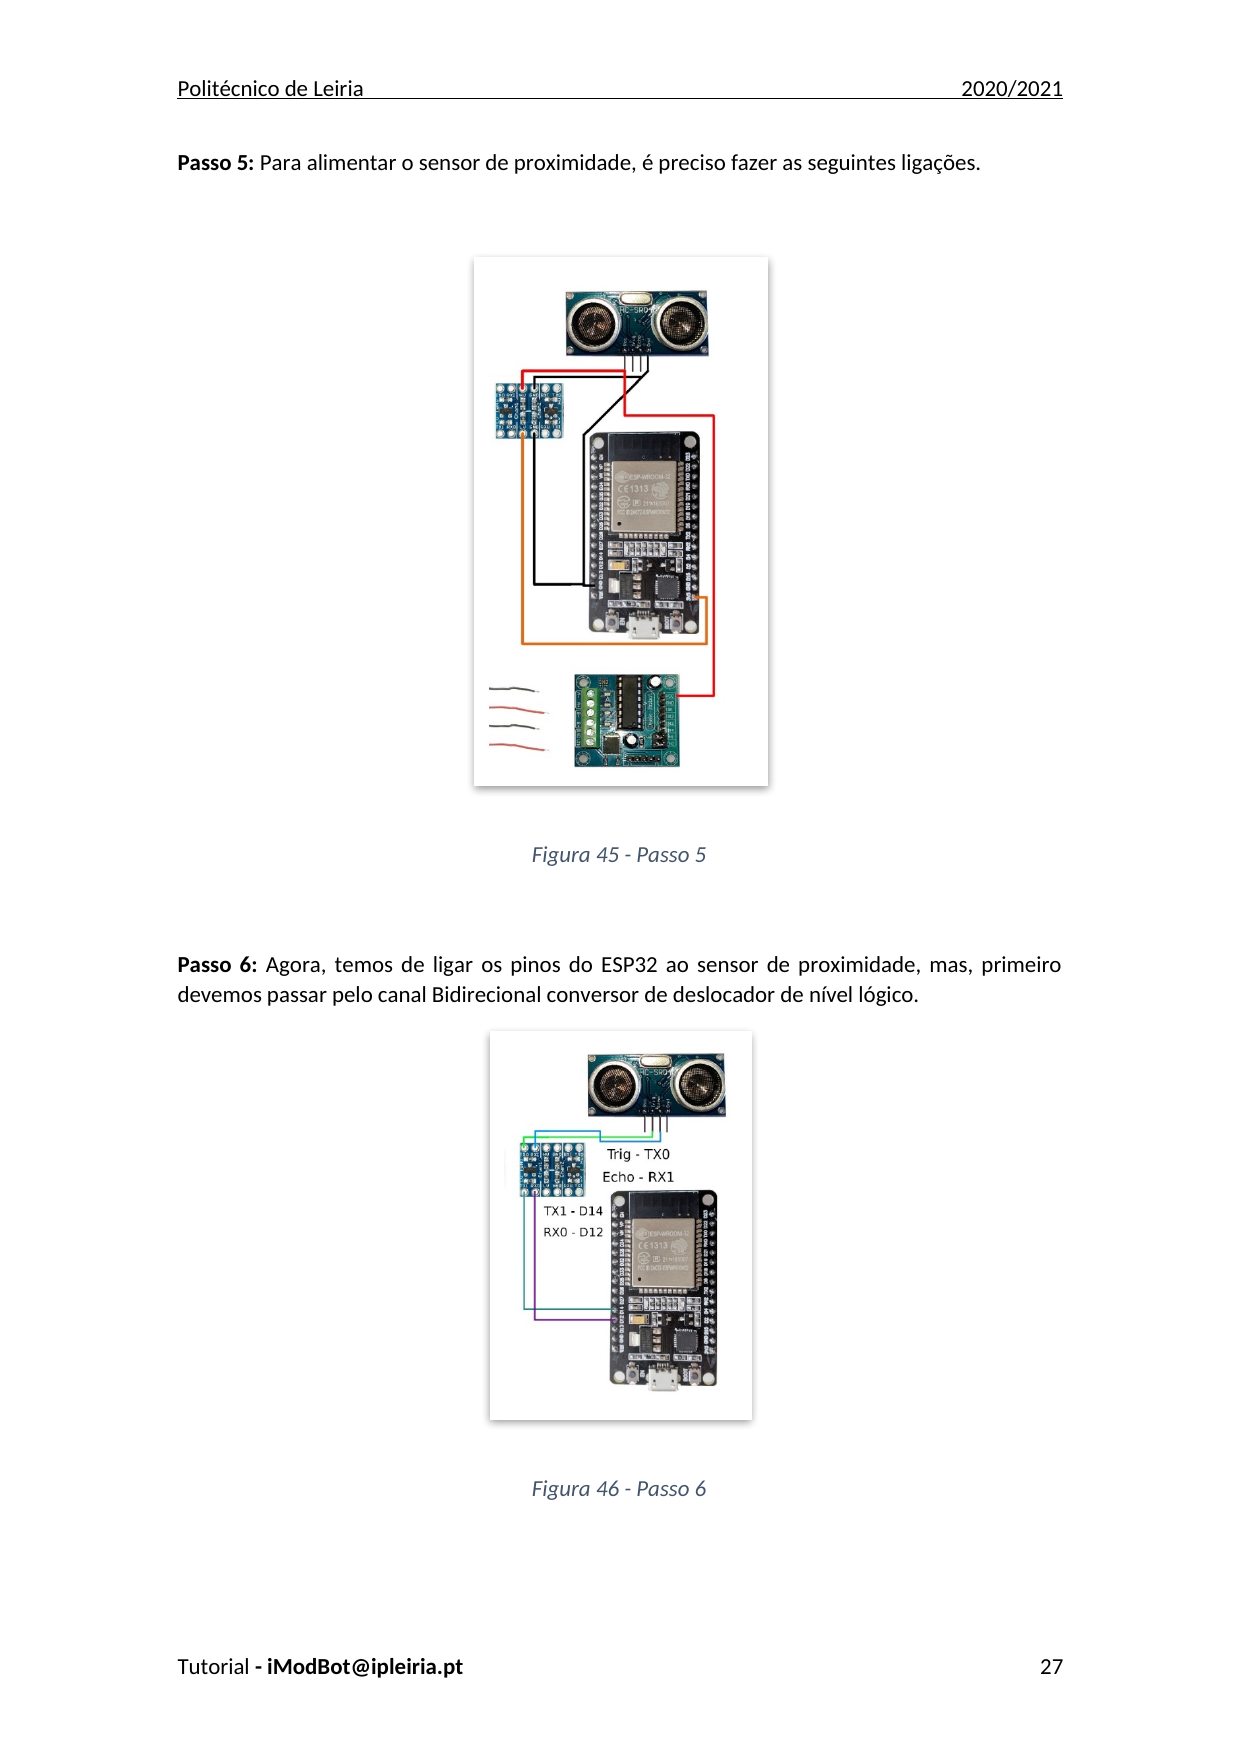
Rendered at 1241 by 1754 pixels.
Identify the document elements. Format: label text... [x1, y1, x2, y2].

picture [489, 272, 753, 772]
text Figura 46 - Passo 6 [177, 1474, 1063, 1502]
text Figura 45 - Passo 5 [177, 841, 1063, 868]
picture [504, 1046, 737, 1405]
text Passo 5: Para alimentar o sensor de proximidade, é preciso fazer as seguintes ligações. [177, 148, 1063, 176]
text Passo 6: Agora, temos de ligar os pinos do ESP32 ao sensor de proximidade, mas, primeiro devemos passar pelo canal Bidirecional conversor de deslocador de nível lógico. [177, 950, 1063, 1008]
